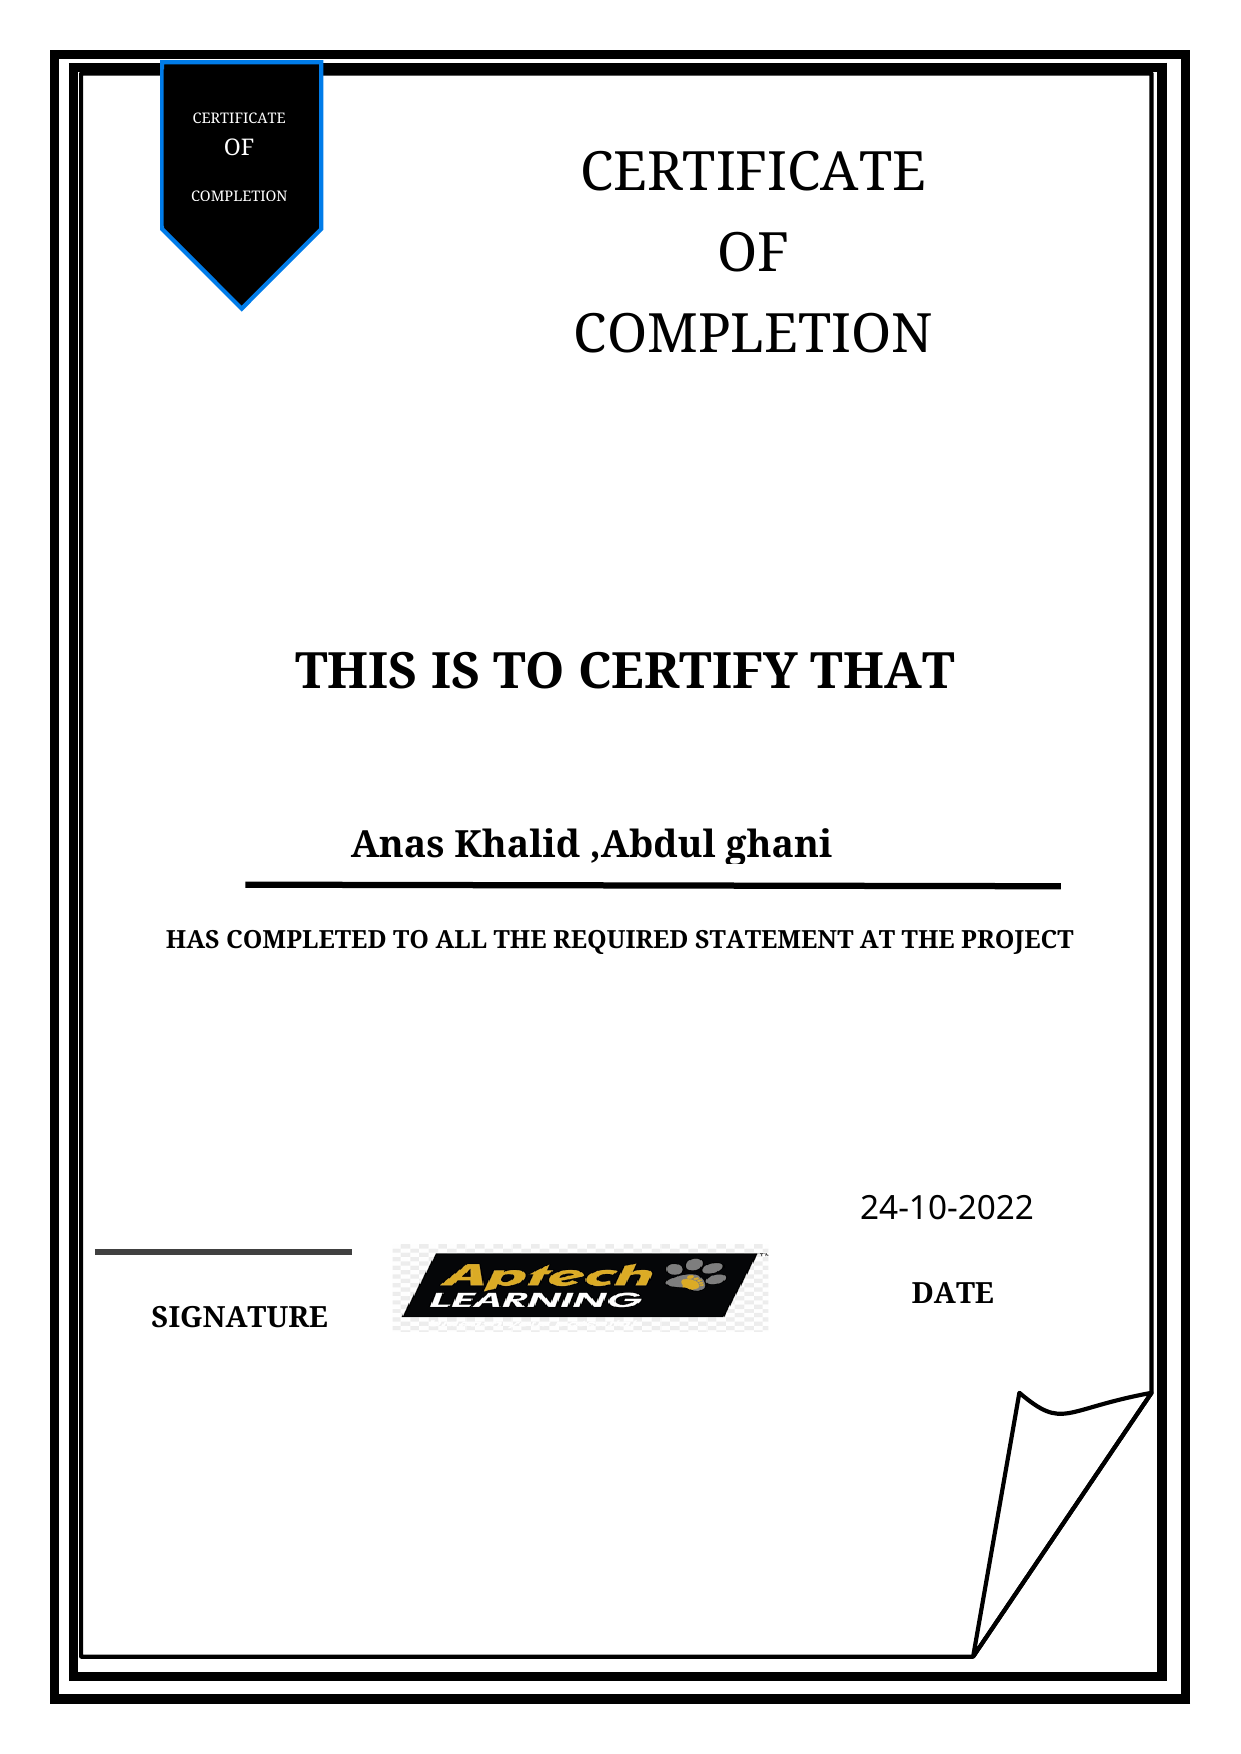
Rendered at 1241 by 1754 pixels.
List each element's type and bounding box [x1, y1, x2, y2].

picture [392, 1244, 769, 1332]
